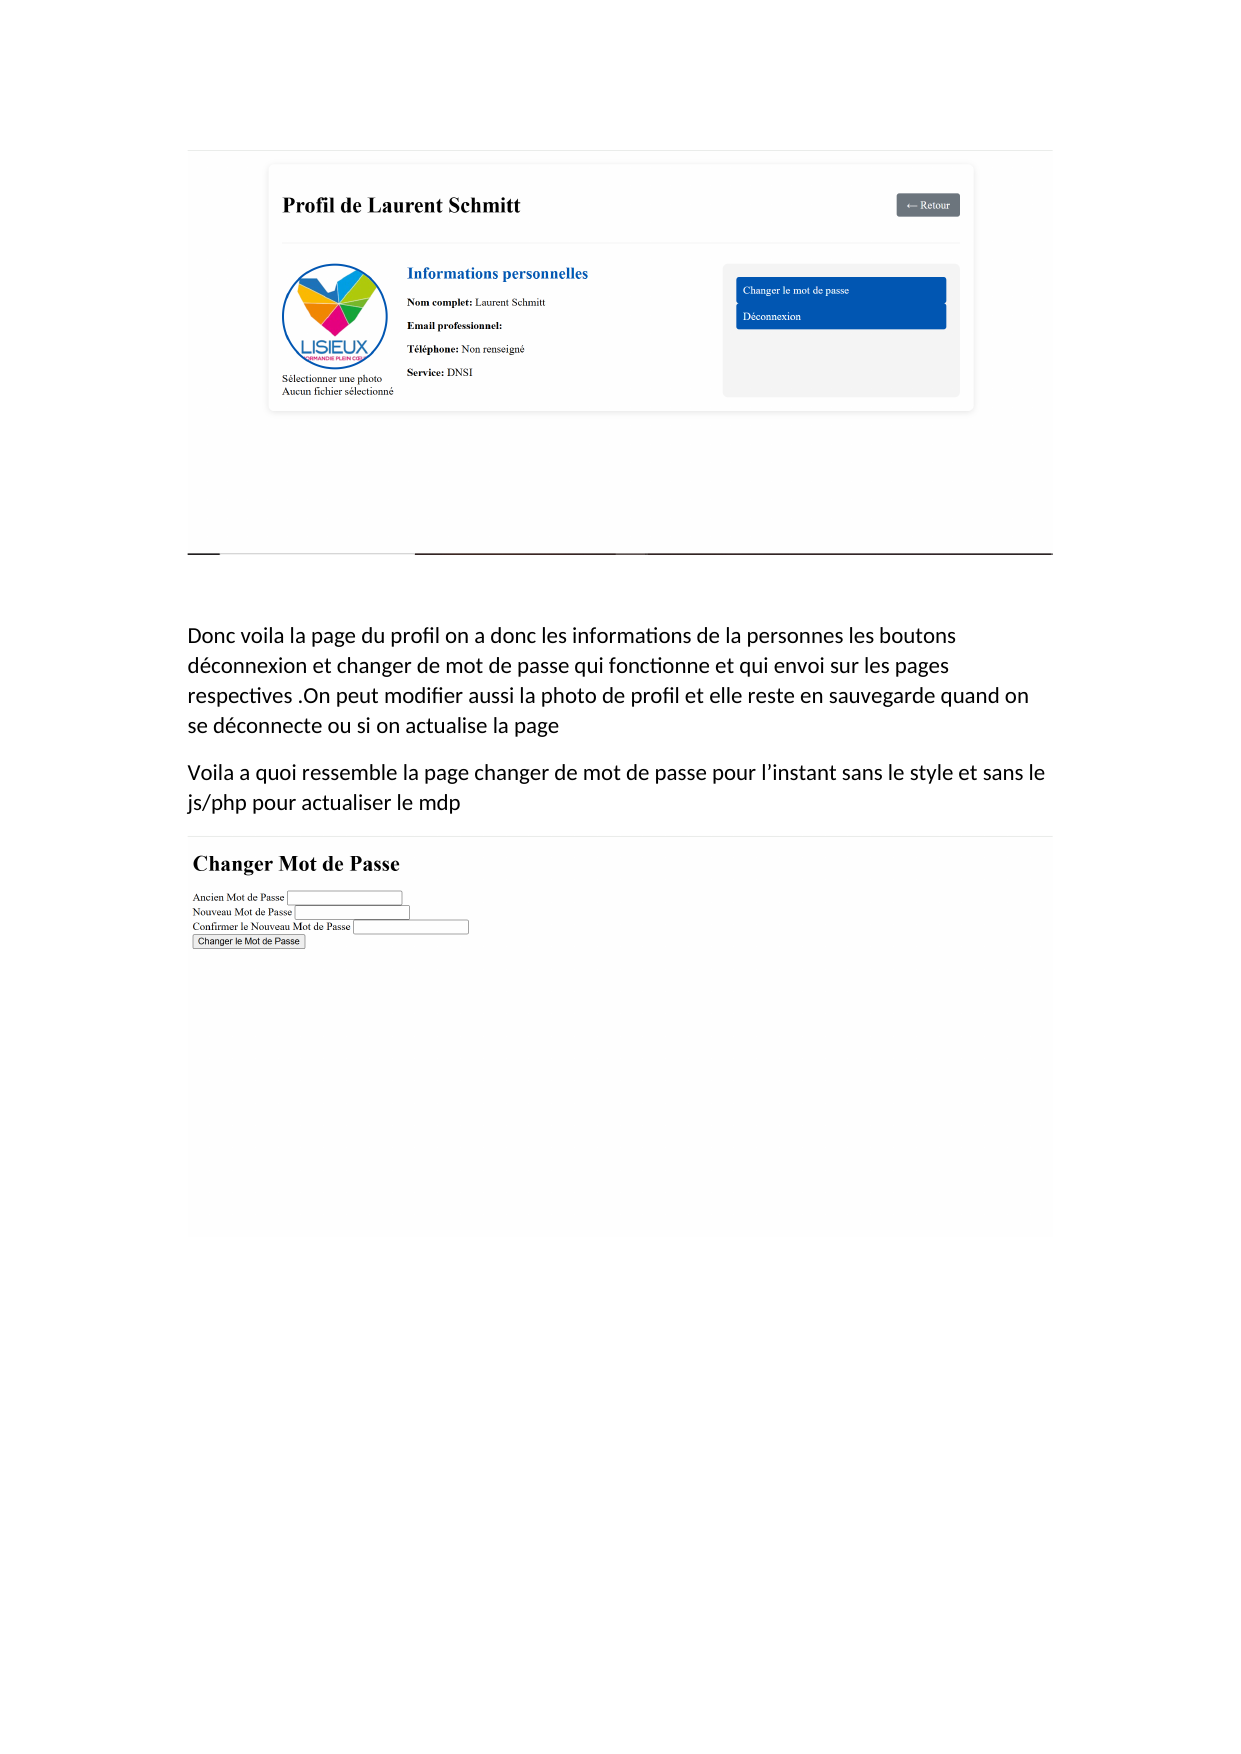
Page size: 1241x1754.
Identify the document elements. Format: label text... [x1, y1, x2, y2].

text Donc voila la page du profil on a donc les informations de la personnes les boutons déconnexion et changer de mot de passe qui fonctionne et qui envoi sur les pages respectives .On peut modifier aussi la photo de profil et elle reste en sauvegarde quand on se déconnecte ou si on actualise la page [187, 621, 1053, 739]
picture [187, 835, 1053, 1237]
picture [187, 150, 1053, 555]
text Voila a quoi ressemble la page changer de mot de passe pour l’instant sans le style et sans le js/php pour actualiser le mdp [187, 758, 1053, 816]
